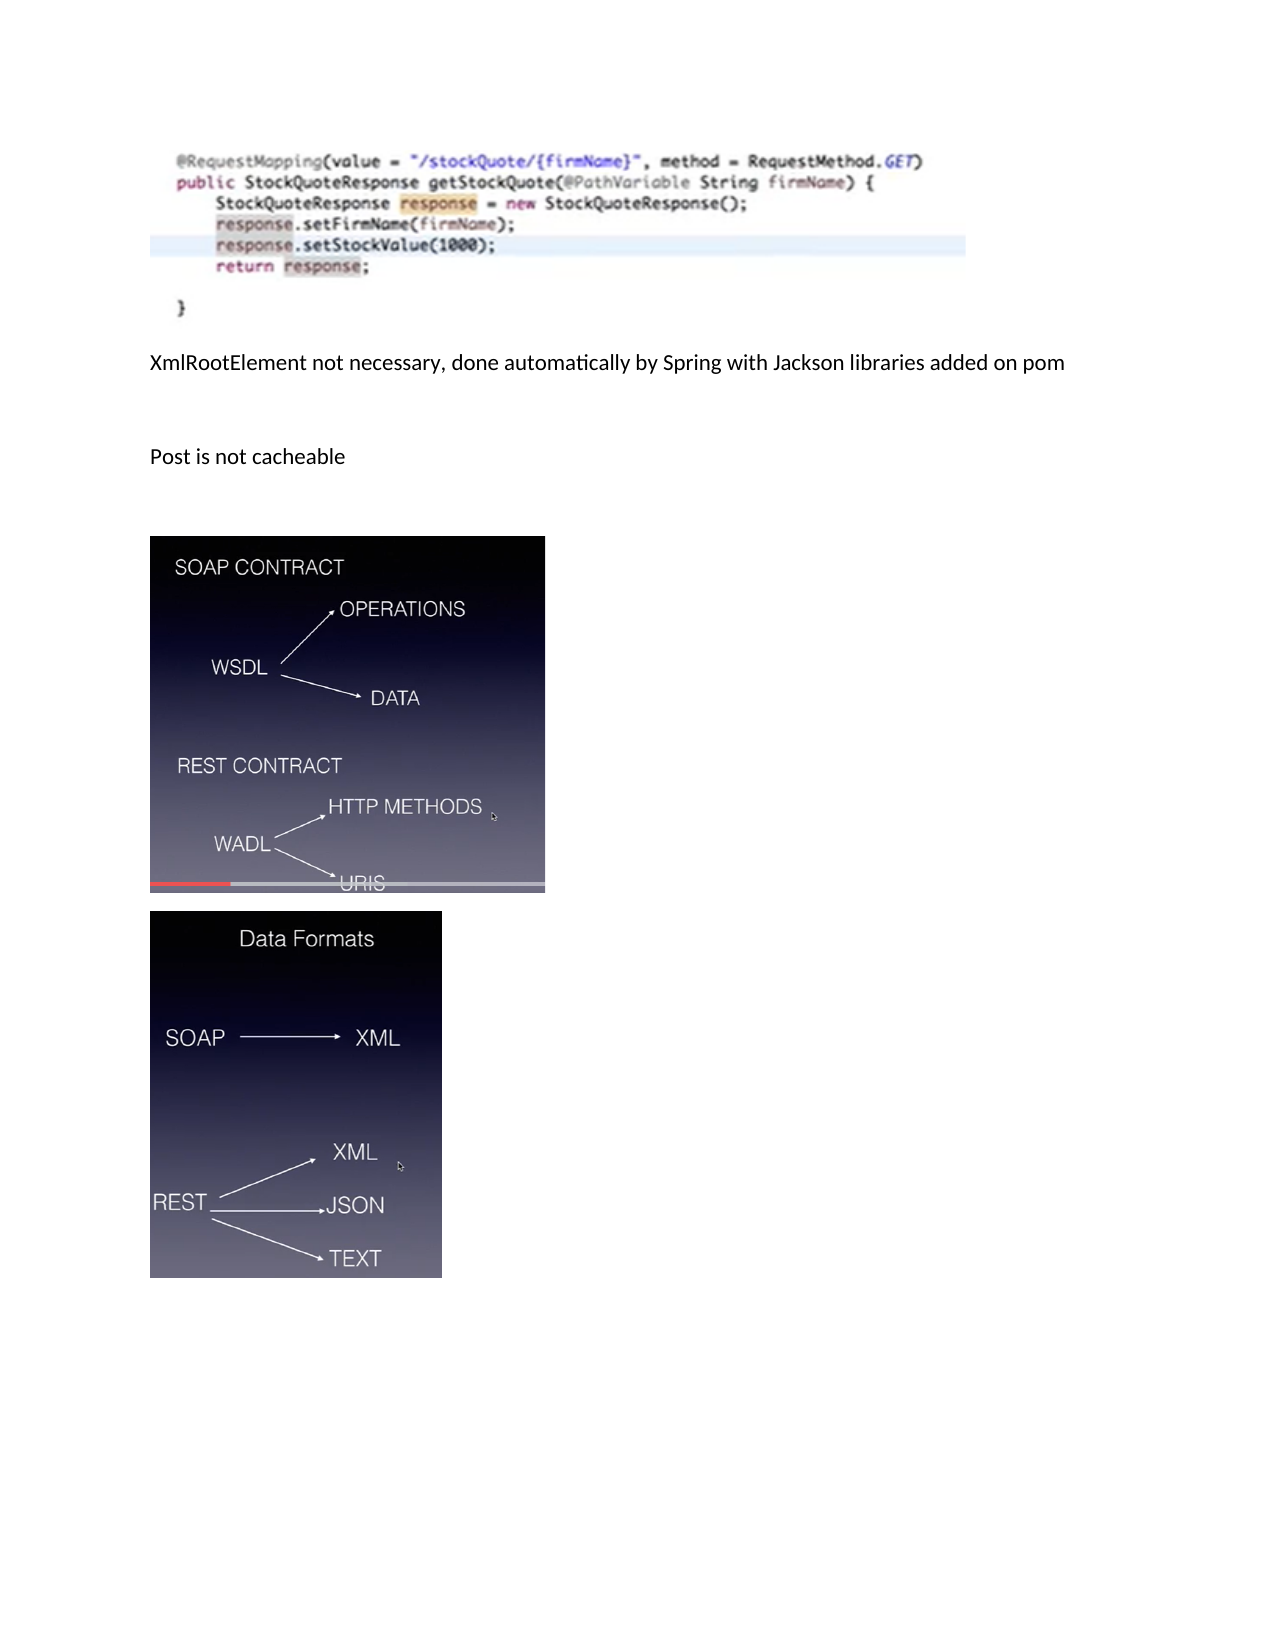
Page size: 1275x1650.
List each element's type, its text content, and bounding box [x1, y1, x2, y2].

picture [150, 150, 966, 330]
picture [150, 911, 442, 1278]
text Post is not cacheable [150, 442, 1125, 470]
text XmlRootElement not necessary, done automatically by Spring with Jackson libraries added on pom [150, 348, 1125, 377]
picture [150, 536, 546, 893]
